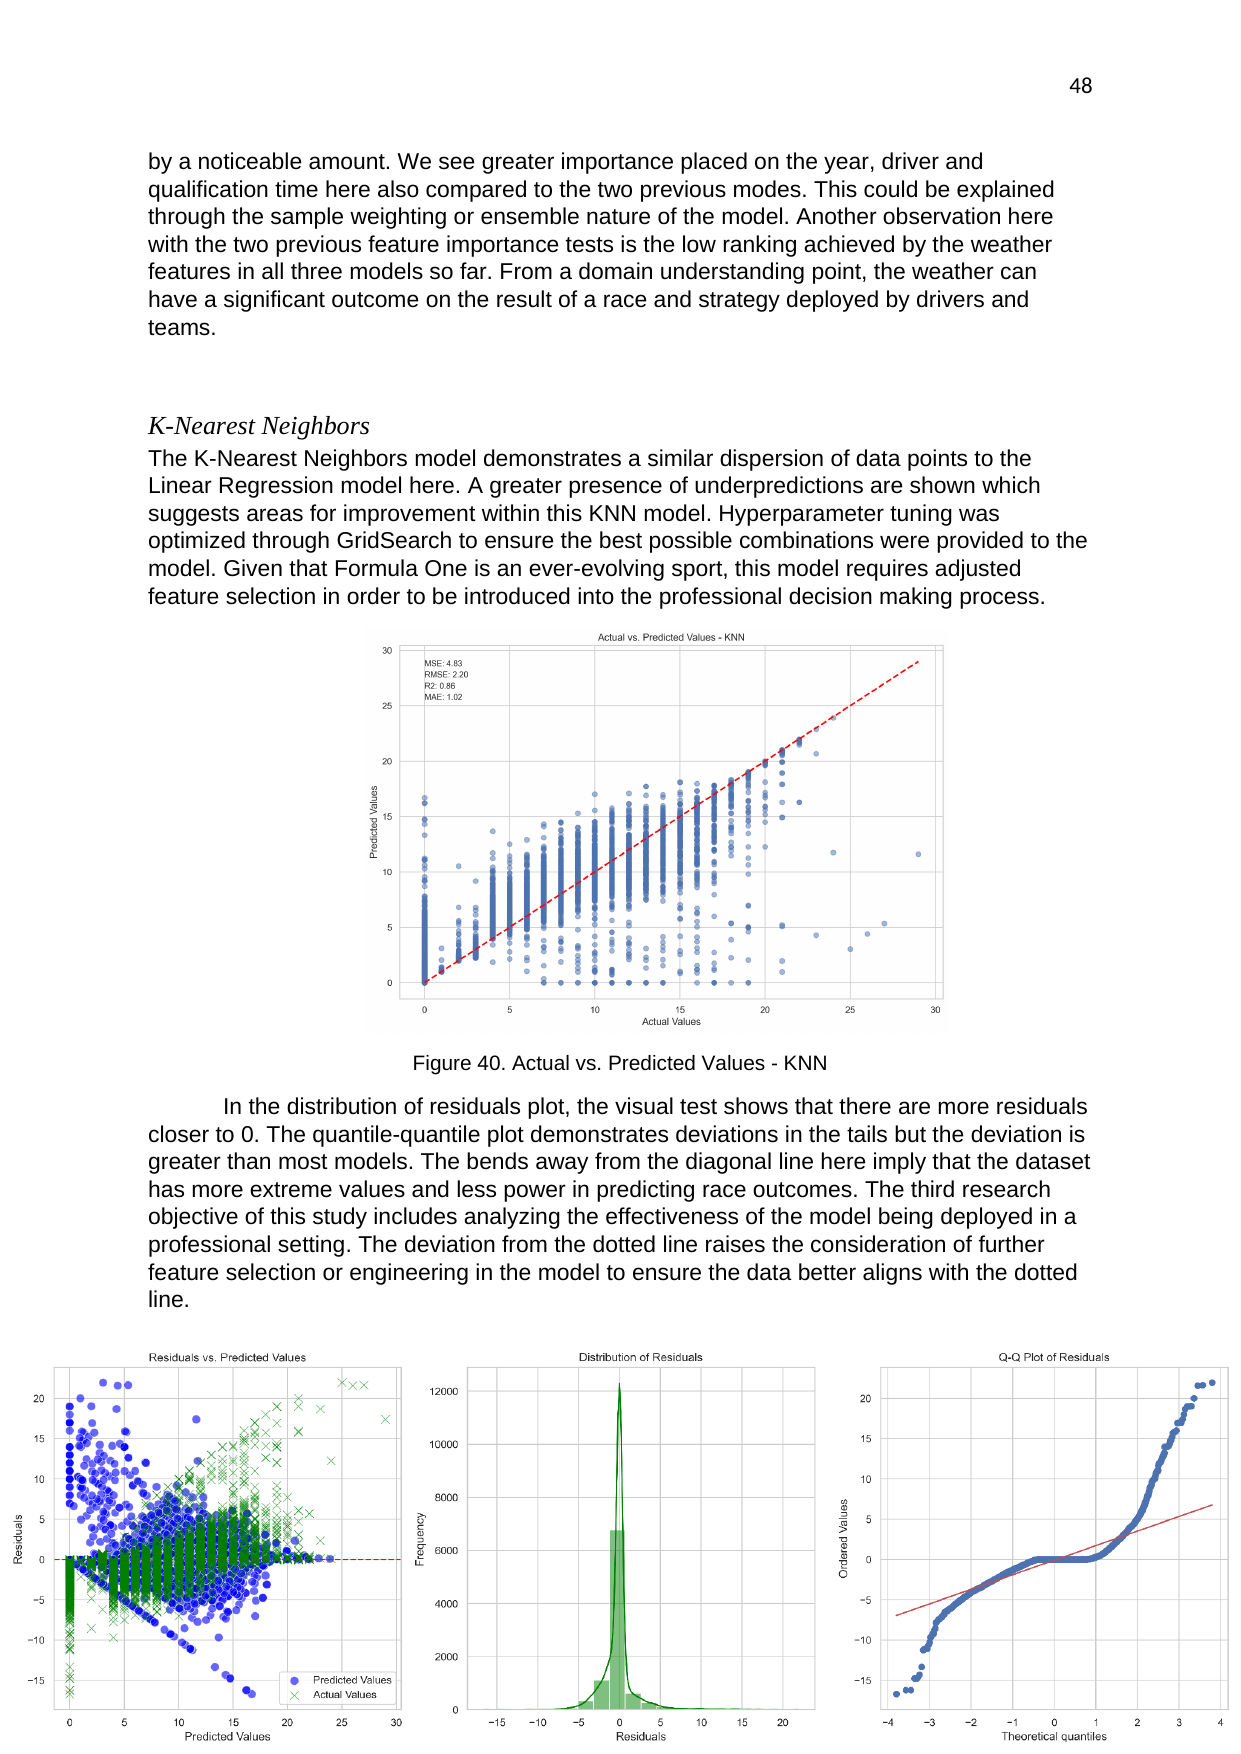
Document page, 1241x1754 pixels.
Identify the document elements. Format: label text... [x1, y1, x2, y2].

text Figure 40. Actual vs. Predicted Values - KNN [148, 1051, 1092, 1075]
text The K-Nearest Neighbors model demonstrates a similar dispersion of data points to the Linear Regression model here. A greater presence of underpredictions are shown which suggests areas for improvement within this KNN model. Hyperparameter tuning was optimized through GridSearch to ensure the best possible combinations were provided to the model. Given that Formula One is an ever-evolving sport, this model requires adjusted feature selection in order to be introduced into the professional decision making process. [148, 444, 1092, 609]
text In the distribution of residuals plot, the visual test shows that there are more residuals closer to 0. The quantile-quantile plot demonstrates deviations in the tails but the deviation is greater than most models. The bends away from the diagonal line here imply that the dataset has more extreme values and less power in predicting race outcomes. The third research objective of this study includes analyzing the effectiveness of the model being deployed in a professional setting. The deviation from the dotted line raises the consideration of further feature selection or engineering in the model to ensure the data better aligns with the dotted line. [148, 1093, 1092, 1312]
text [148, 148, 1092, 340]
picture [364, 626, 951, 1034]
picture [1, 1341, 1239, 1754]
subtitle K-Nearest Neighbors [148, 410, 1092, 440]
